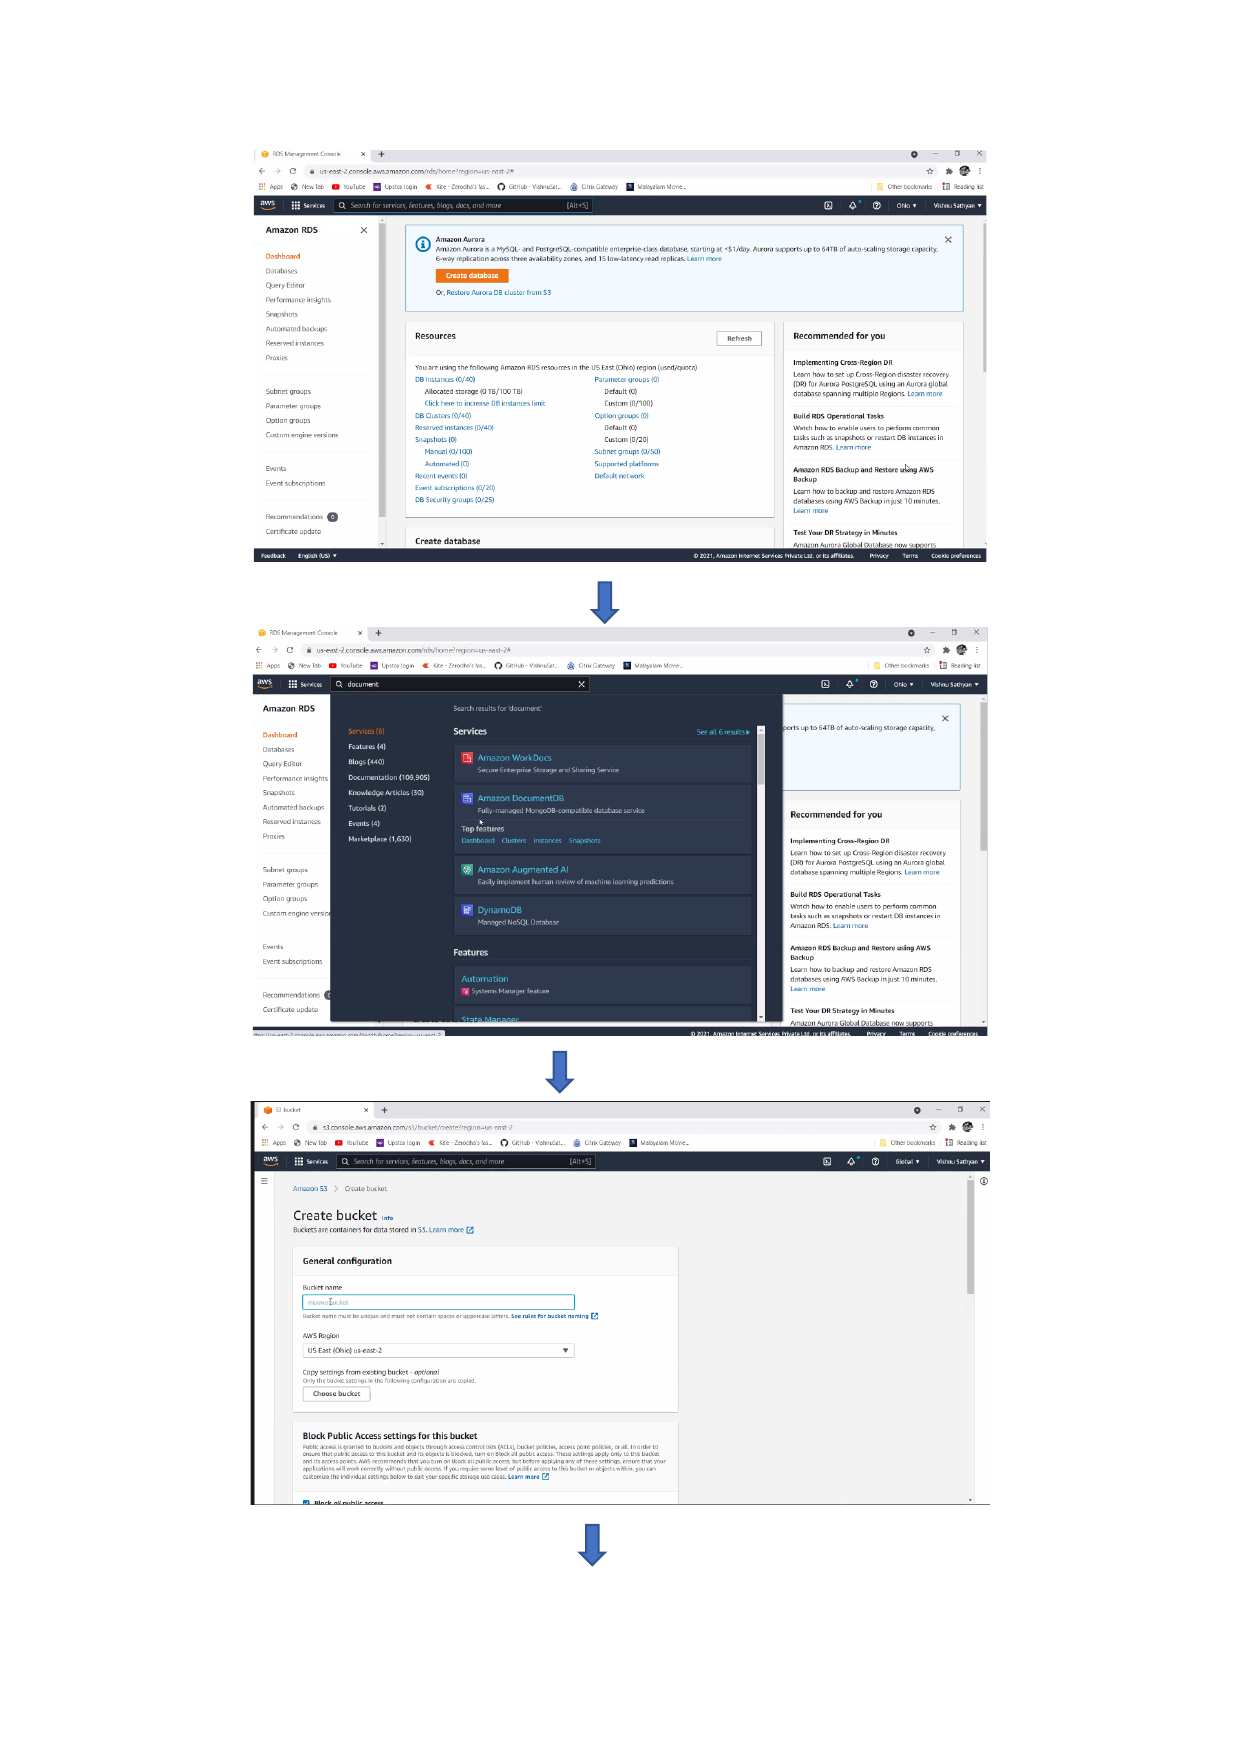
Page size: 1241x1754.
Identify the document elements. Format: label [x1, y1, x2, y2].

picture [253, 150, 987, 562]
picture [250, 1101, 990, 1505]
picture [252, 627, 988, 1036]
